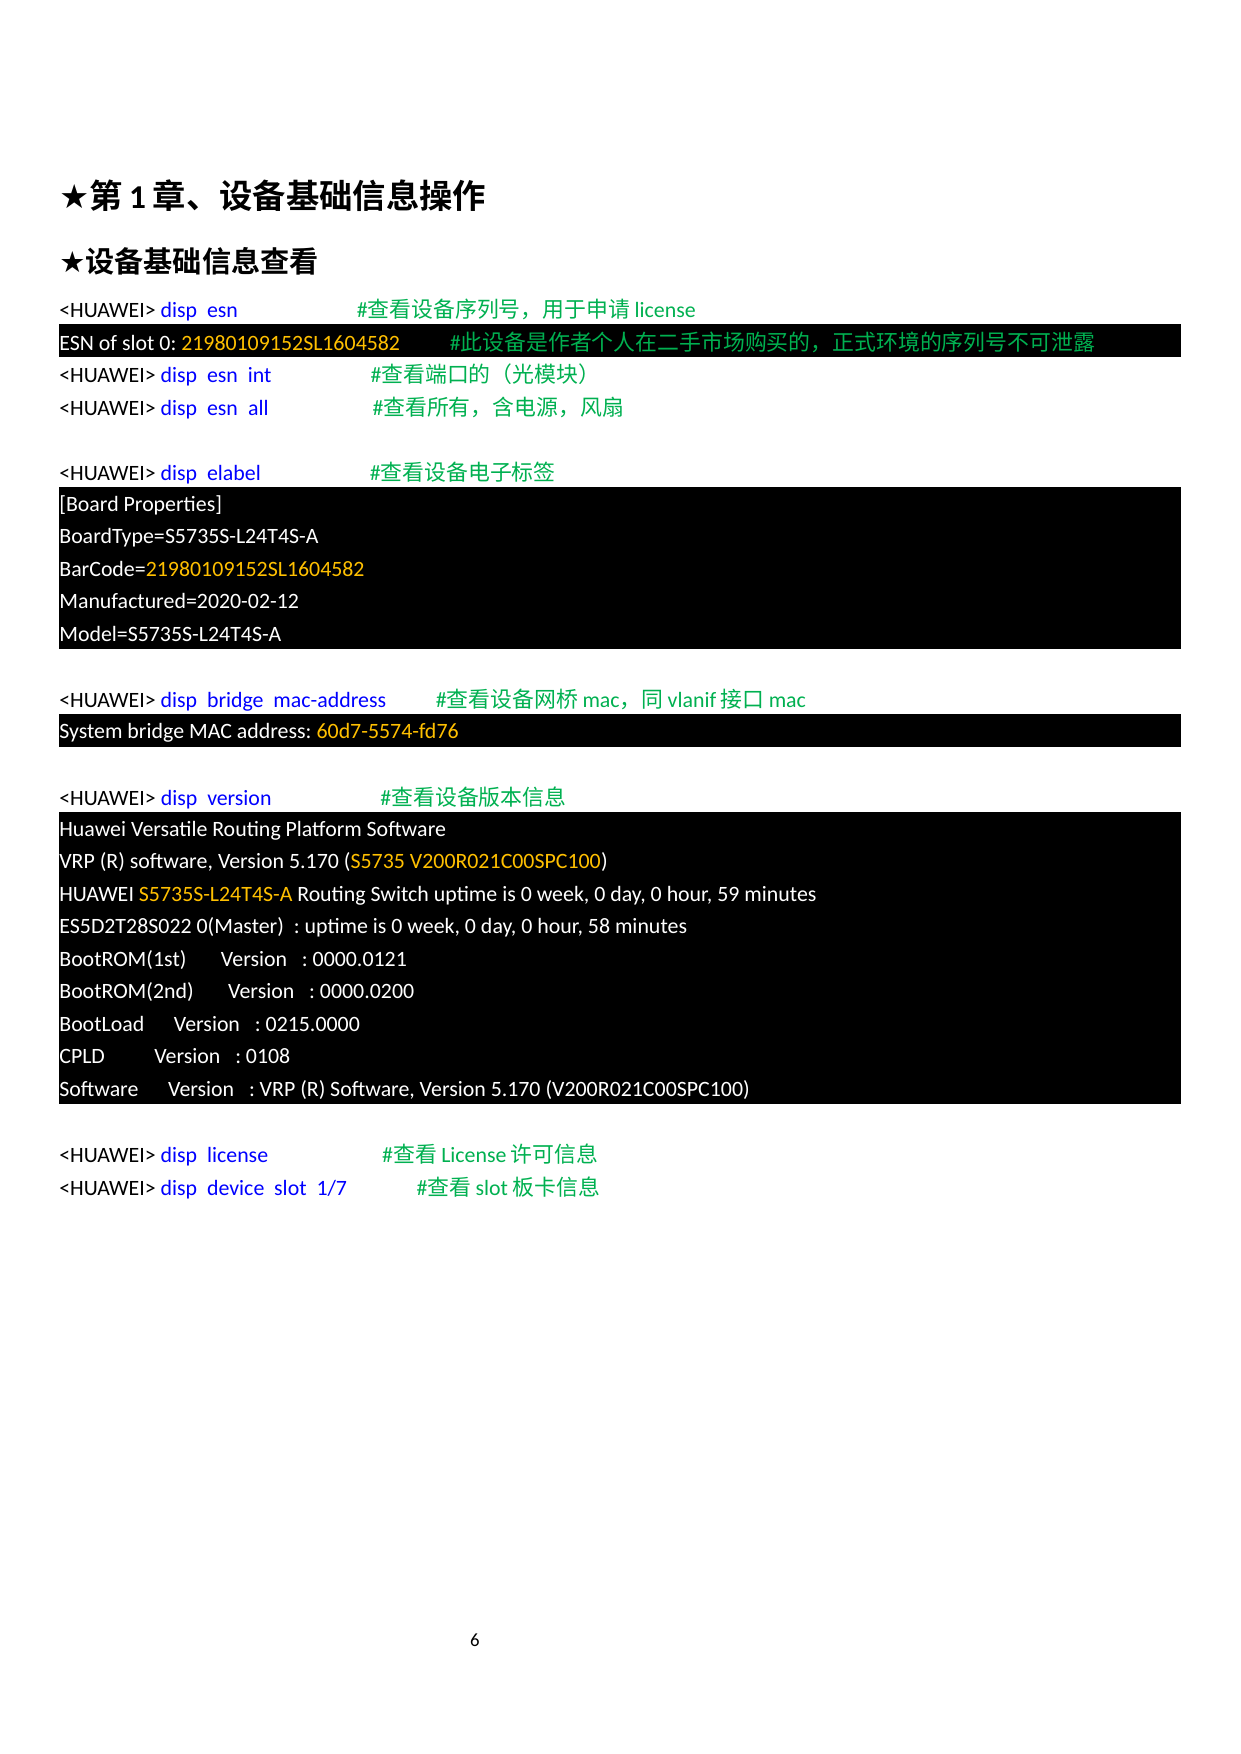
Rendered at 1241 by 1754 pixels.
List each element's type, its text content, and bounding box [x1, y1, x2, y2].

text System bridge MAC address: 60d7-5574-fd76 [59, 714, 1181, 747]
text <HUAWEI> disp bridge mac-address #查看设备网桥mac，同vlanif接口mac [59, 682, 1181, 714]
text ★第1章、设备基础信息操作 [59, 162, 1181, 227]
text <HUAWEI> disp esn #查看设备序列号，用于申请license [59, 292, 1181, 324]
text HUAWEI S5735S-L24T4S-A Routing Switch uptime is 0 week, 0 day, 0 hour, 59 minutes [59, 877, 1181, 909]
text ES5D2T28S022 0(Master) : uptime is 0 week, 0 day, 0 hour, 58 minutes [59, 909, 1181, 942]
text BootROM(1st) Version : 0000.0121 [59, 942, 1181, 974]
text Huawei Versatile Routing Platform Software [59, 812, 1181, 844]
text VRP (R) software, Version 5.170 (S5735 V200R021C00SPC100) [59, 844, 1181, 877]
text <HUAWEI> disp version #查看设备版本信息 [59, 779, 1181, 812]
text <HUAWEI> disp device slot 1/7 #查看slot板卡信息 [59, 1169, 1181, 1202]
text CPLD Version : 0108 [59, 1039, 1181, 1072]
text BootLoad Version : 0215.0000 [59, 1007, 1181, 1039]
text Software Version : VRP (R) Software, Version 5.170 (V200R021C00SPC100) [59, 1072, 1181, 1104]
text Model=S5735S-L24T4S-A [59, 617, 1181, 649]
text BootROM(2nd) Version : 0000.0200 [59, 974, 1181, 1007]
text [Board Properties] [59, 487, 1181, 519]
text <HUAWEI> disp elabel #查看设备电子标签 [59, 454, 1181, 487]
text ESN of slot 0: 21980109152SL1604582 #此设备是作者个人在二手市场购买的，正式环境的序列号不可泄露 [59, 324, 1181, 357]
text <HUAWEI> disp esn all #查看所有，含电源，风扇 [59, 389, 1181, 422]
text ★设备基础信息查看 [59, 227, 1181, 292]
text <HUAWEI> disp esn int #查看端口的（光模块） [59, 357, 1181, 389]
text <HUAWEI> disp license #查看License许可信息 [59, 1137, 1181, 1169]
text BarCode=21980109152SL1604582 [59, 552, 1181, 584]
text BoardType=S5735S-L24T4S-A [59, 519, 1181, 552]
text Manufactured=2020-02-12 [59, 584, 1181, 617]
